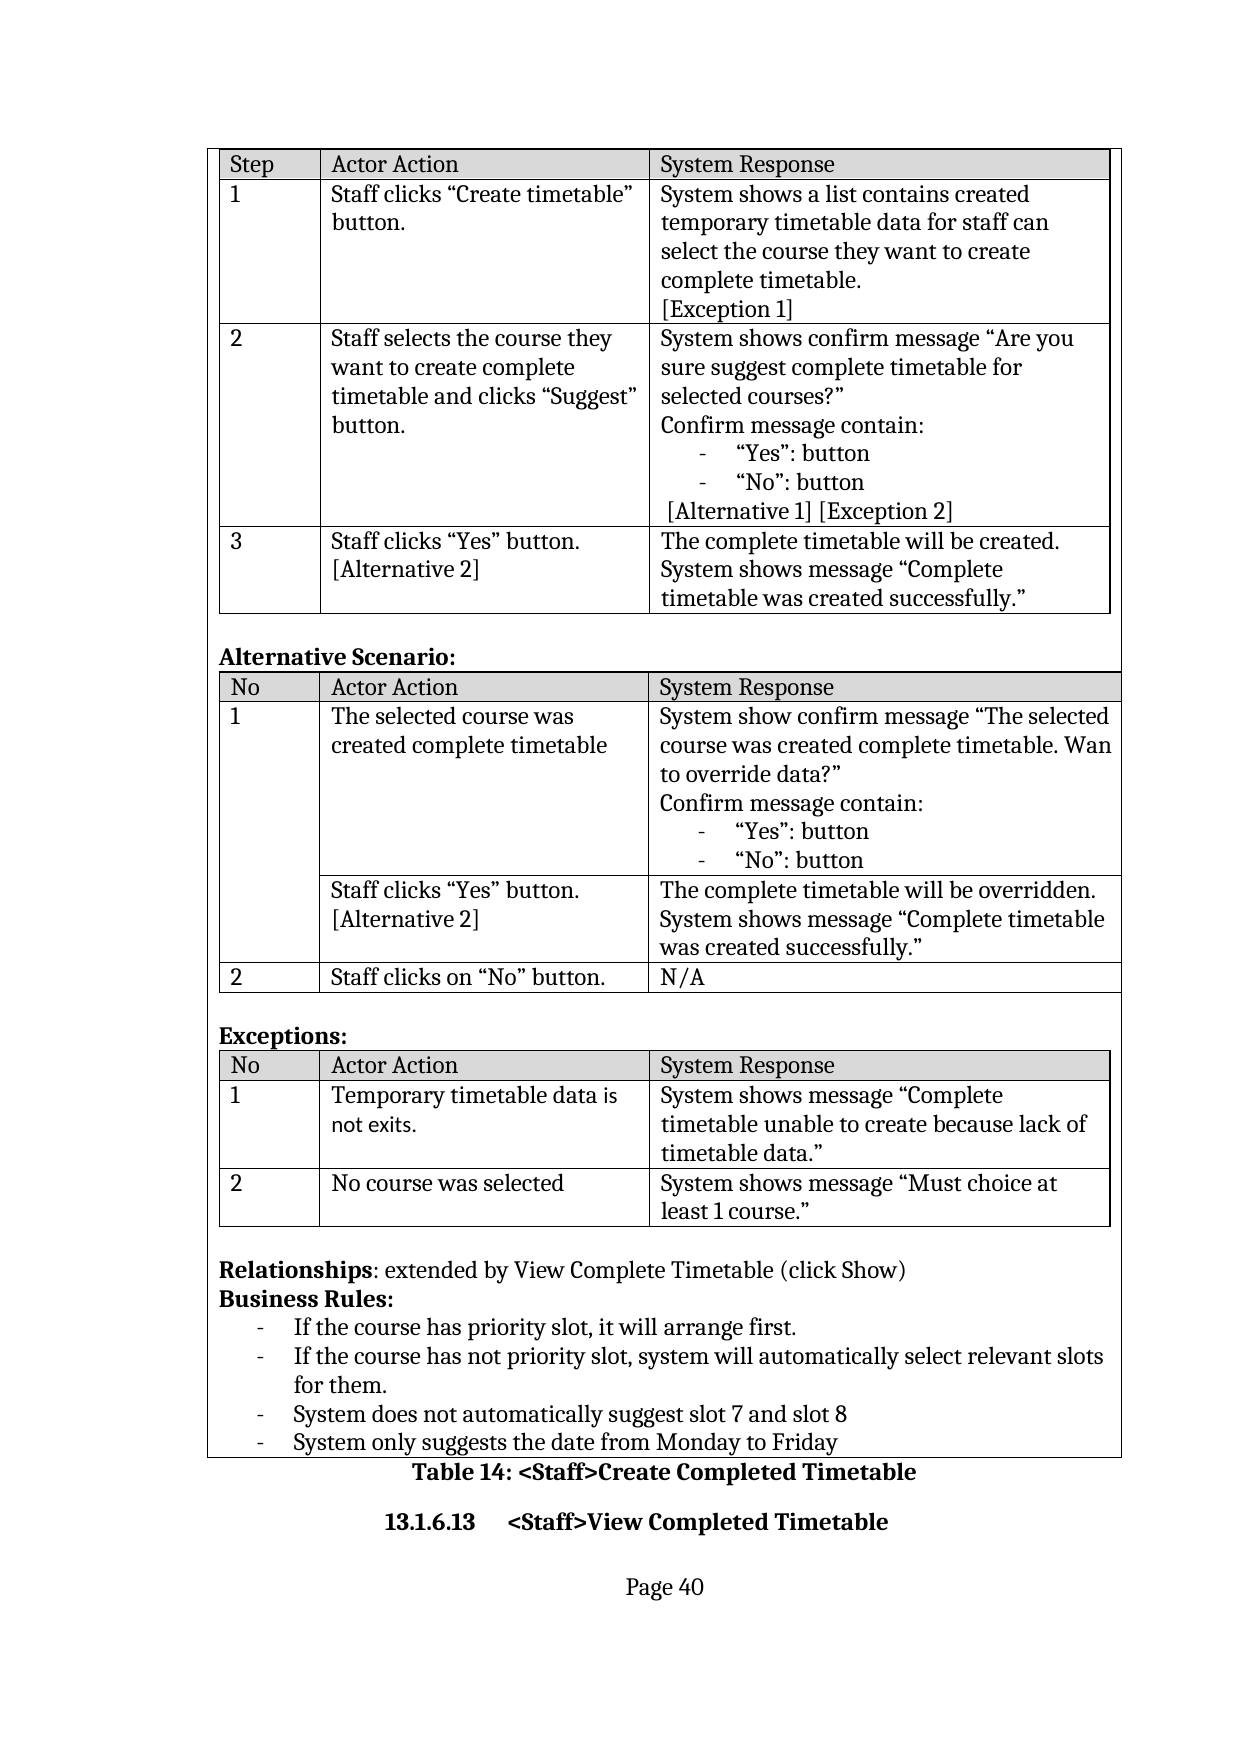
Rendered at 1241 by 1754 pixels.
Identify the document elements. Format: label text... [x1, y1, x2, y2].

subtitle <Staff>View Completed Timetable [385, 1508, 1122, 1536]
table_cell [208, 149, 1121, 1457]
